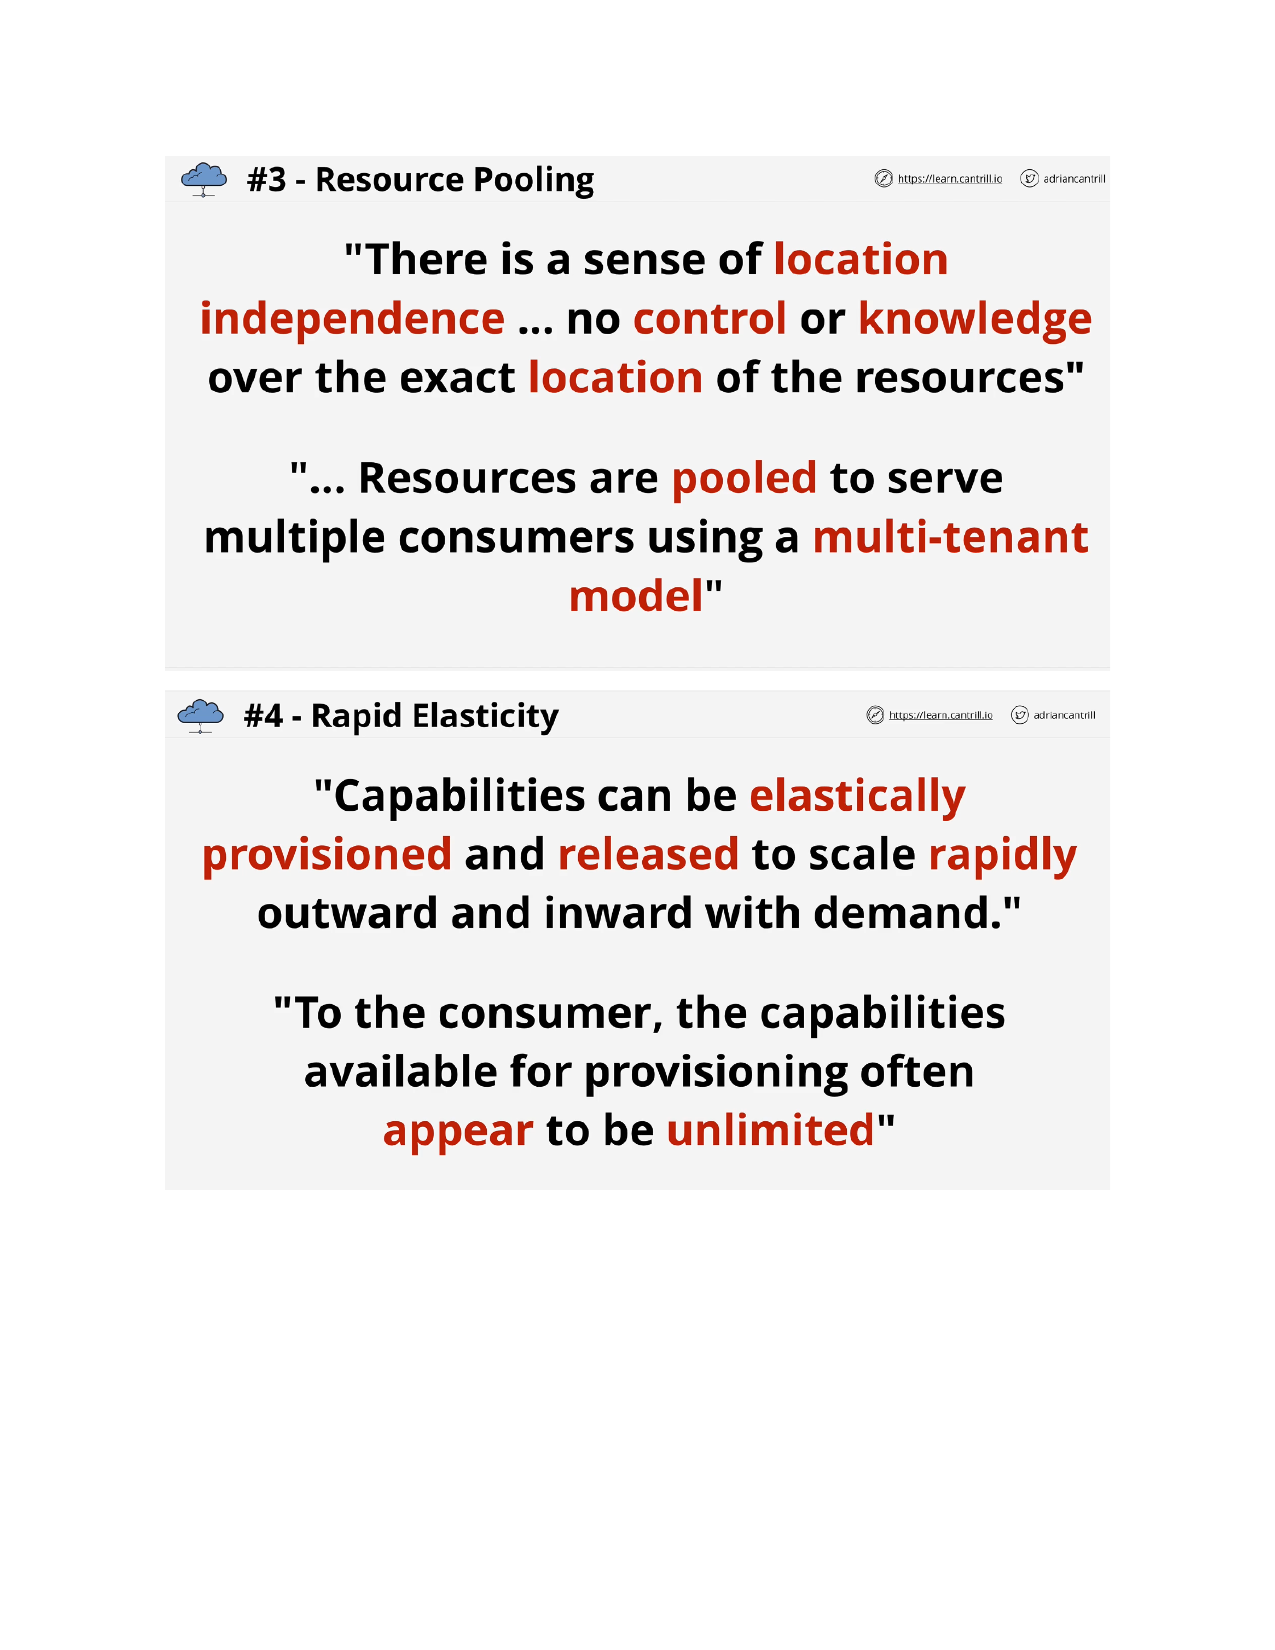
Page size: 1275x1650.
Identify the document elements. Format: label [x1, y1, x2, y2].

picture [165, 156, 1111, 671]
picture [165, 690, 1111, 1190]
